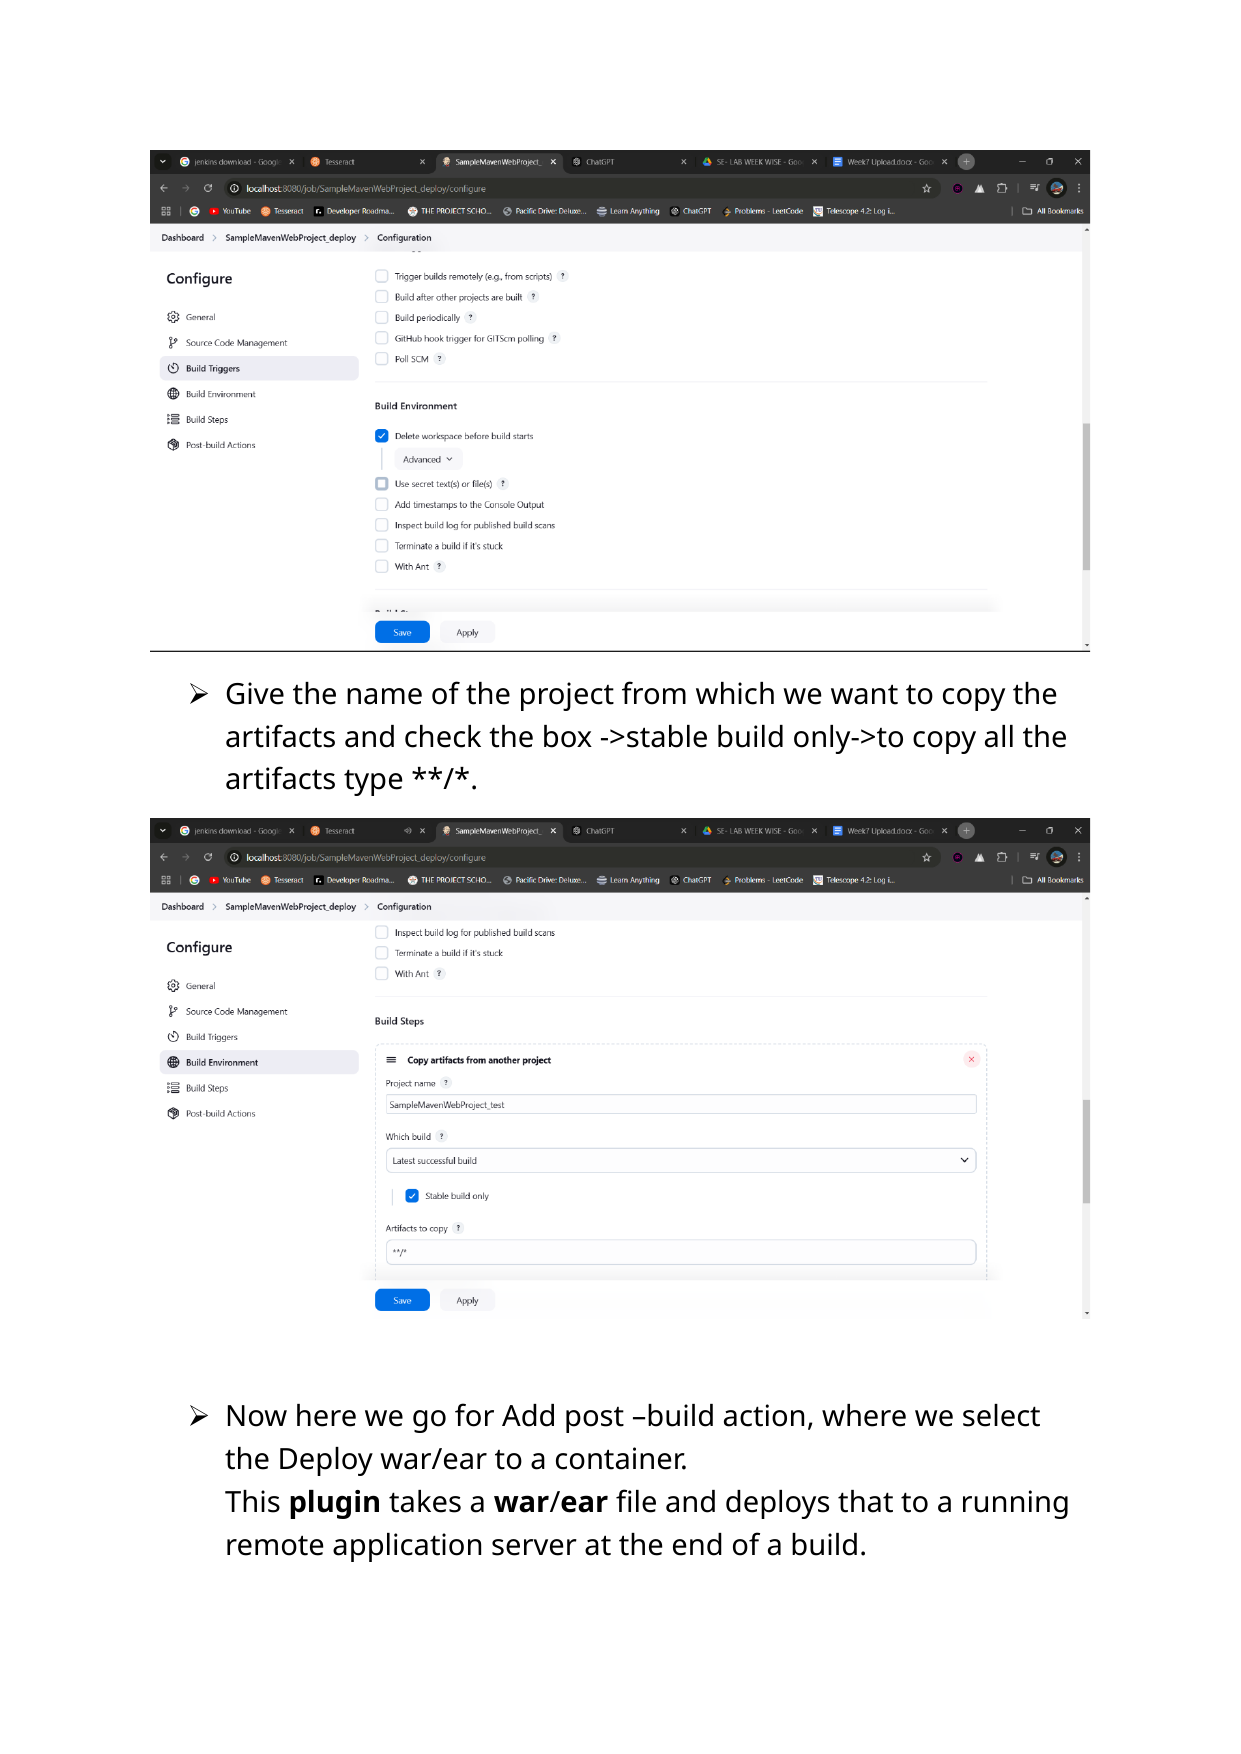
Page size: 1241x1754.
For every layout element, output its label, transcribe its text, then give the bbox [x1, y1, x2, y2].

picture [150, 150, 1091, 652]
picture [150, 818, 1091, 1319]
list Give the name of the project from which we want to copy the artifacts and check the box ->stable build only->to copy all the artifacts type **/*. [187, 673, 1090, 798]
list Now here we go for Add post –build action, where we select the Deploy war/ear to a container. This plugin takes a war/ear file and deploys that to a running remote application server at the end of a build. [187, 1396, 1090, 1564]
